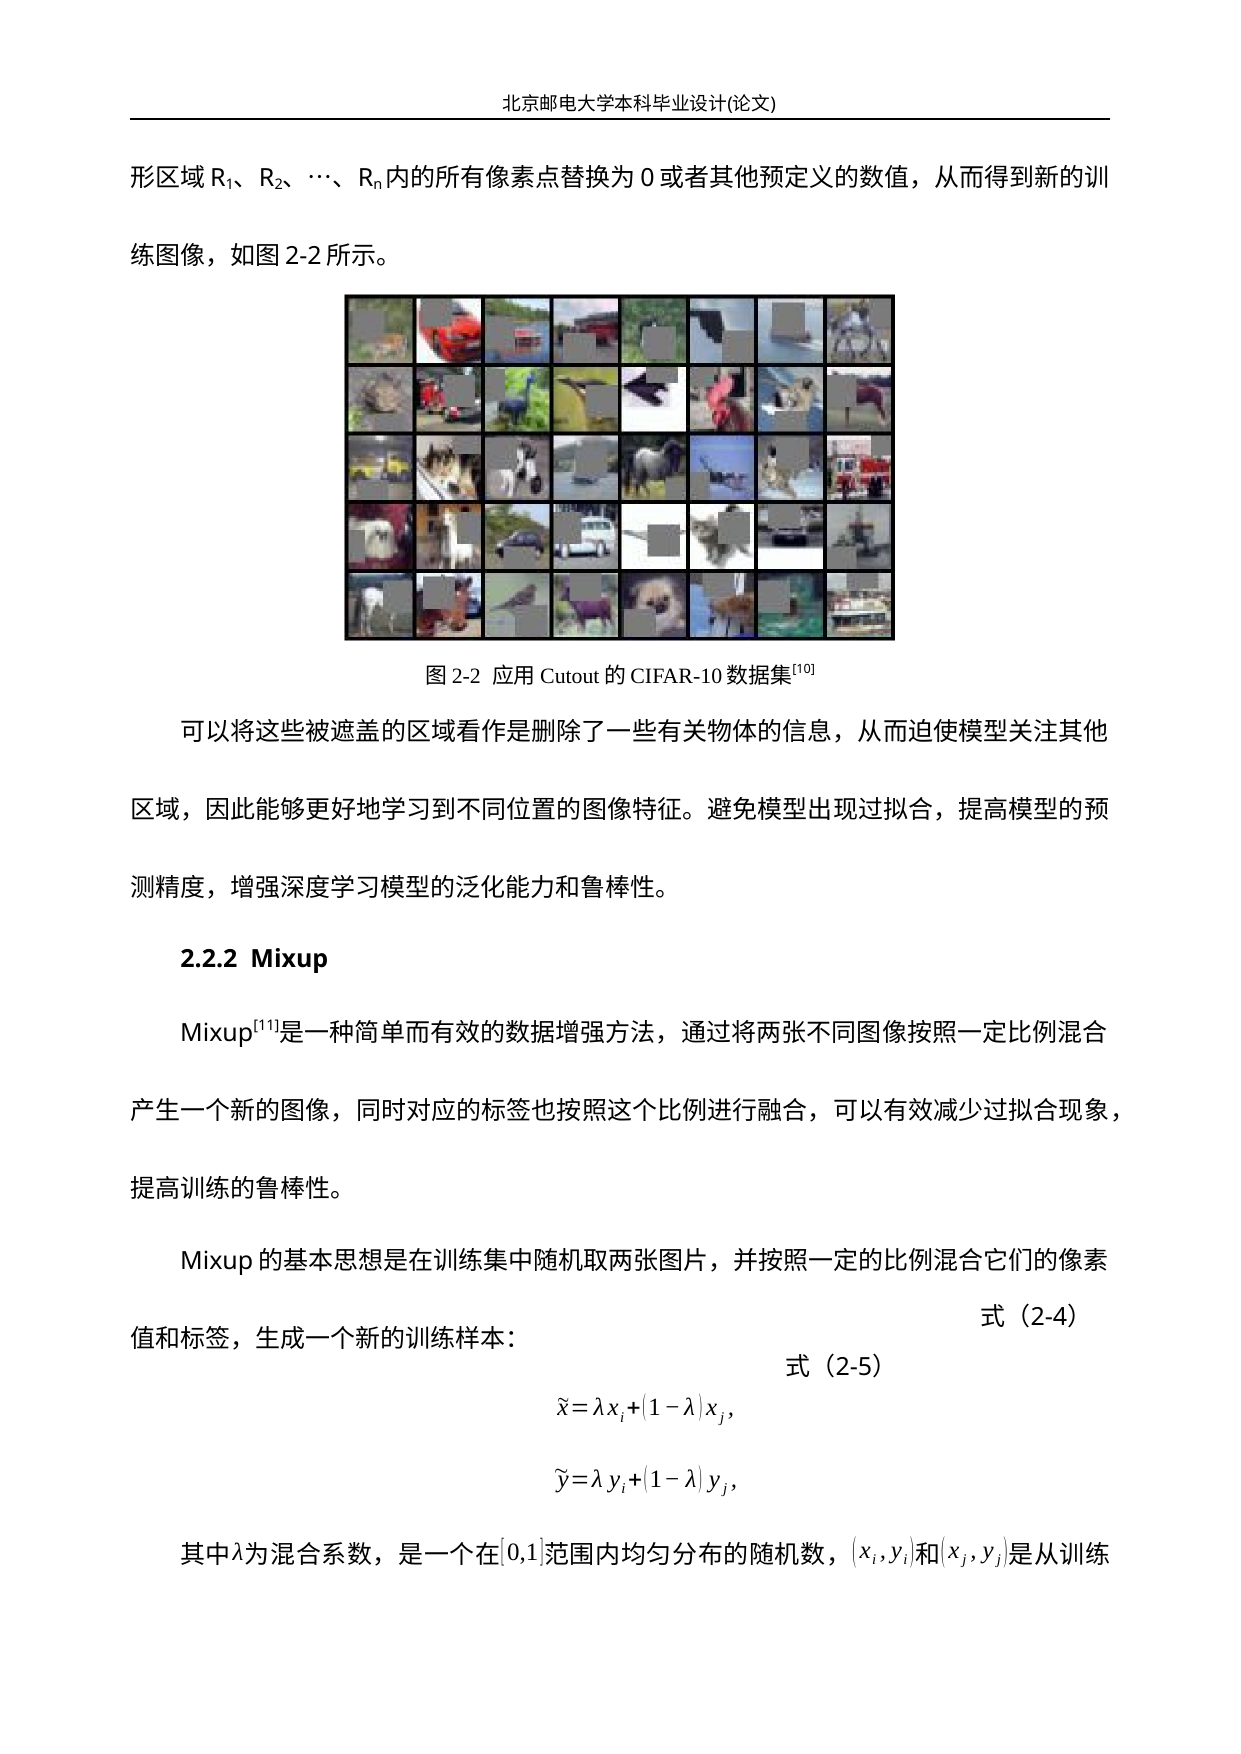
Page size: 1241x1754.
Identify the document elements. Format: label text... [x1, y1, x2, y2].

text Mixup[11]是一种简单而有效的数据增强方法，通过将两张不同图像按照一定比例混合产生一个新的图像，同时对应的标签也按照这个比例进行融合，可以有效减少过拟合现象，提高训练的鲁棒性。 [130, 998, 1110, 1219]
picture [343, 293, 897, 642]
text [130, 143, 1110, 286]
text 2.2.2 Mixup [130, 925, 1110, 990]
text 图2-2 应用Cutout的CIFAR-10数据集[10] [130, 658, 1110, 690]
text Mixup的基本思想是在训练集中随机取两张图片，并按照一定的比例混合它们的像素值和标签，生成一个新的训练样本： [130, 1226, 1110, 1369]
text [130, 1520, 1110, 1585]
text 可以将这些被遮盖的区域看作是删除了一些有关物体的信息，从而迫使模型关注其他区域，因此能够更好地学习到不同位置的图像特征。避免模型出现过拟合，提高模型的预测精度，增强深度学习模型的泛化能力和鲁棒性。 [130, 697, 1110, 918]
